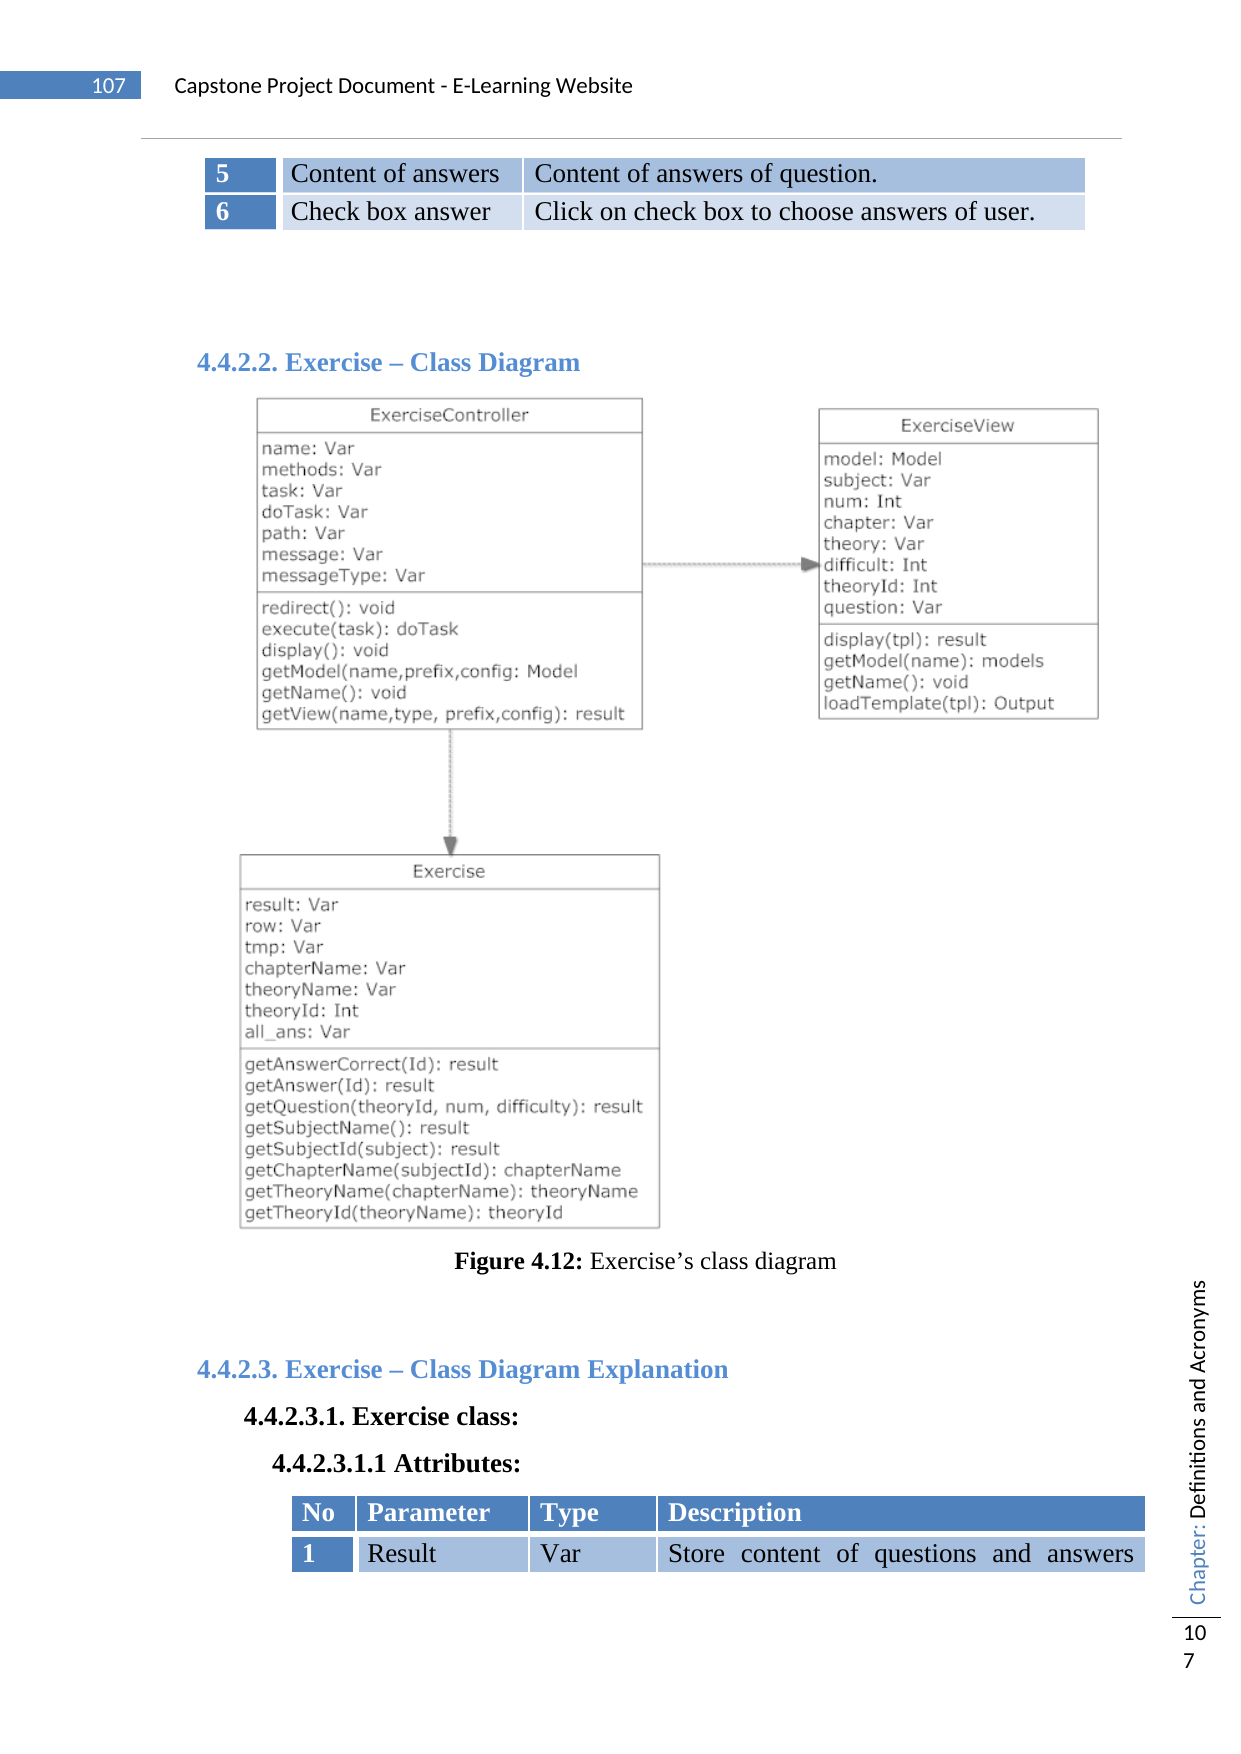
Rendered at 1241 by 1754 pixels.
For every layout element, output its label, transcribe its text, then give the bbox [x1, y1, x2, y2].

table_header Description [658, 1496, 1145, 1531]
picture [233, 392, 1104, 1233]
text Figure 4.12: Exercise’s class diagram [169, 1246, 1122, 1275]
table_header No [292, 1496, 355, 1531]
table_cell Content of answers of question. [524, 158, 1085, 192]
table_header Type [530, 1496, 656, 1531]
table_cell 6 [205, 195, 276, 229]
table_cell 1 [292, 1537, 353, 1572]
text 4.4.2.3.1.1 Attributes: [272, 1447, 1122, 1478]
subtitle 4.4.2.2. Exercise – Class Diagram [197, 346, 1122, 377]
table_cell Check box answer [283, 195, 522, 229]
subtitle 4.4.2.3. Exercise – Class Diagram Explanation [197, 1353, 1122, 1385]
table_cell Content of answers [283, 158, 522, 192]
table_cell Result [359, 1537, 528, 1572]
table_cell 5 [205, 158, 276, 192]
table_header Parameter [357, 1496, 528, 1531]
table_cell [658, 1537, 1145, 1572]
table_cell Var [530, 1537, 656, 1572]
table_cell Click on check box to choose answers of user. [524, 195, 1085, 229]
text 4.4.2.3.1. Exercise class: [244, 1400, 1122, 1431]
